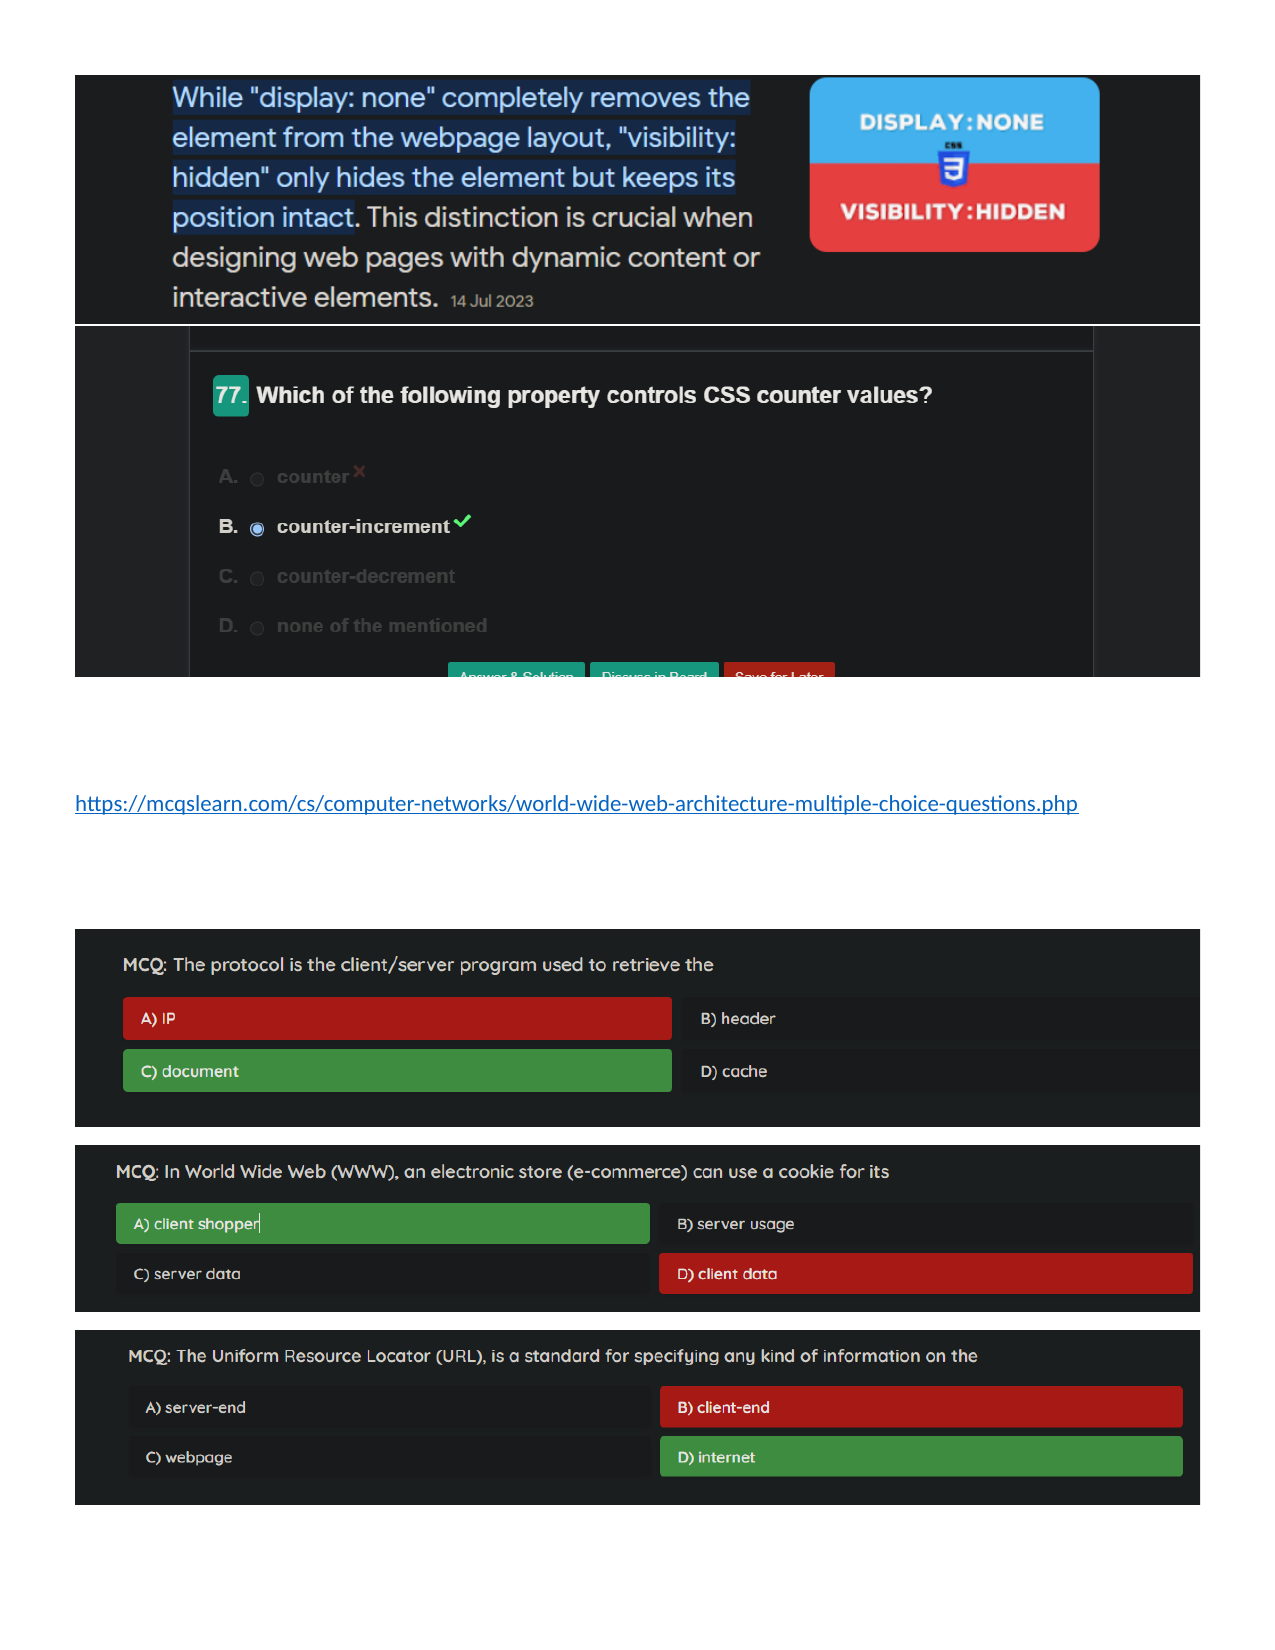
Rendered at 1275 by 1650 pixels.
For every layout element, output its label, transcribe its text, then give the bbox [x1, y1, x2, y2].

picture [75, 1330, 1200, 1505]
picture [75, 326, 1200, 677]
text https://mcqslearn.com/cs/computer-networks/world-wide-web-architecture-multiple-choice-questions.php [75, 789, 1200, 817]
picture [75, 929, 1200, 1127]
picture [75, 75, 1200, 324]
picture [75, 1145, 1200, 1312]
